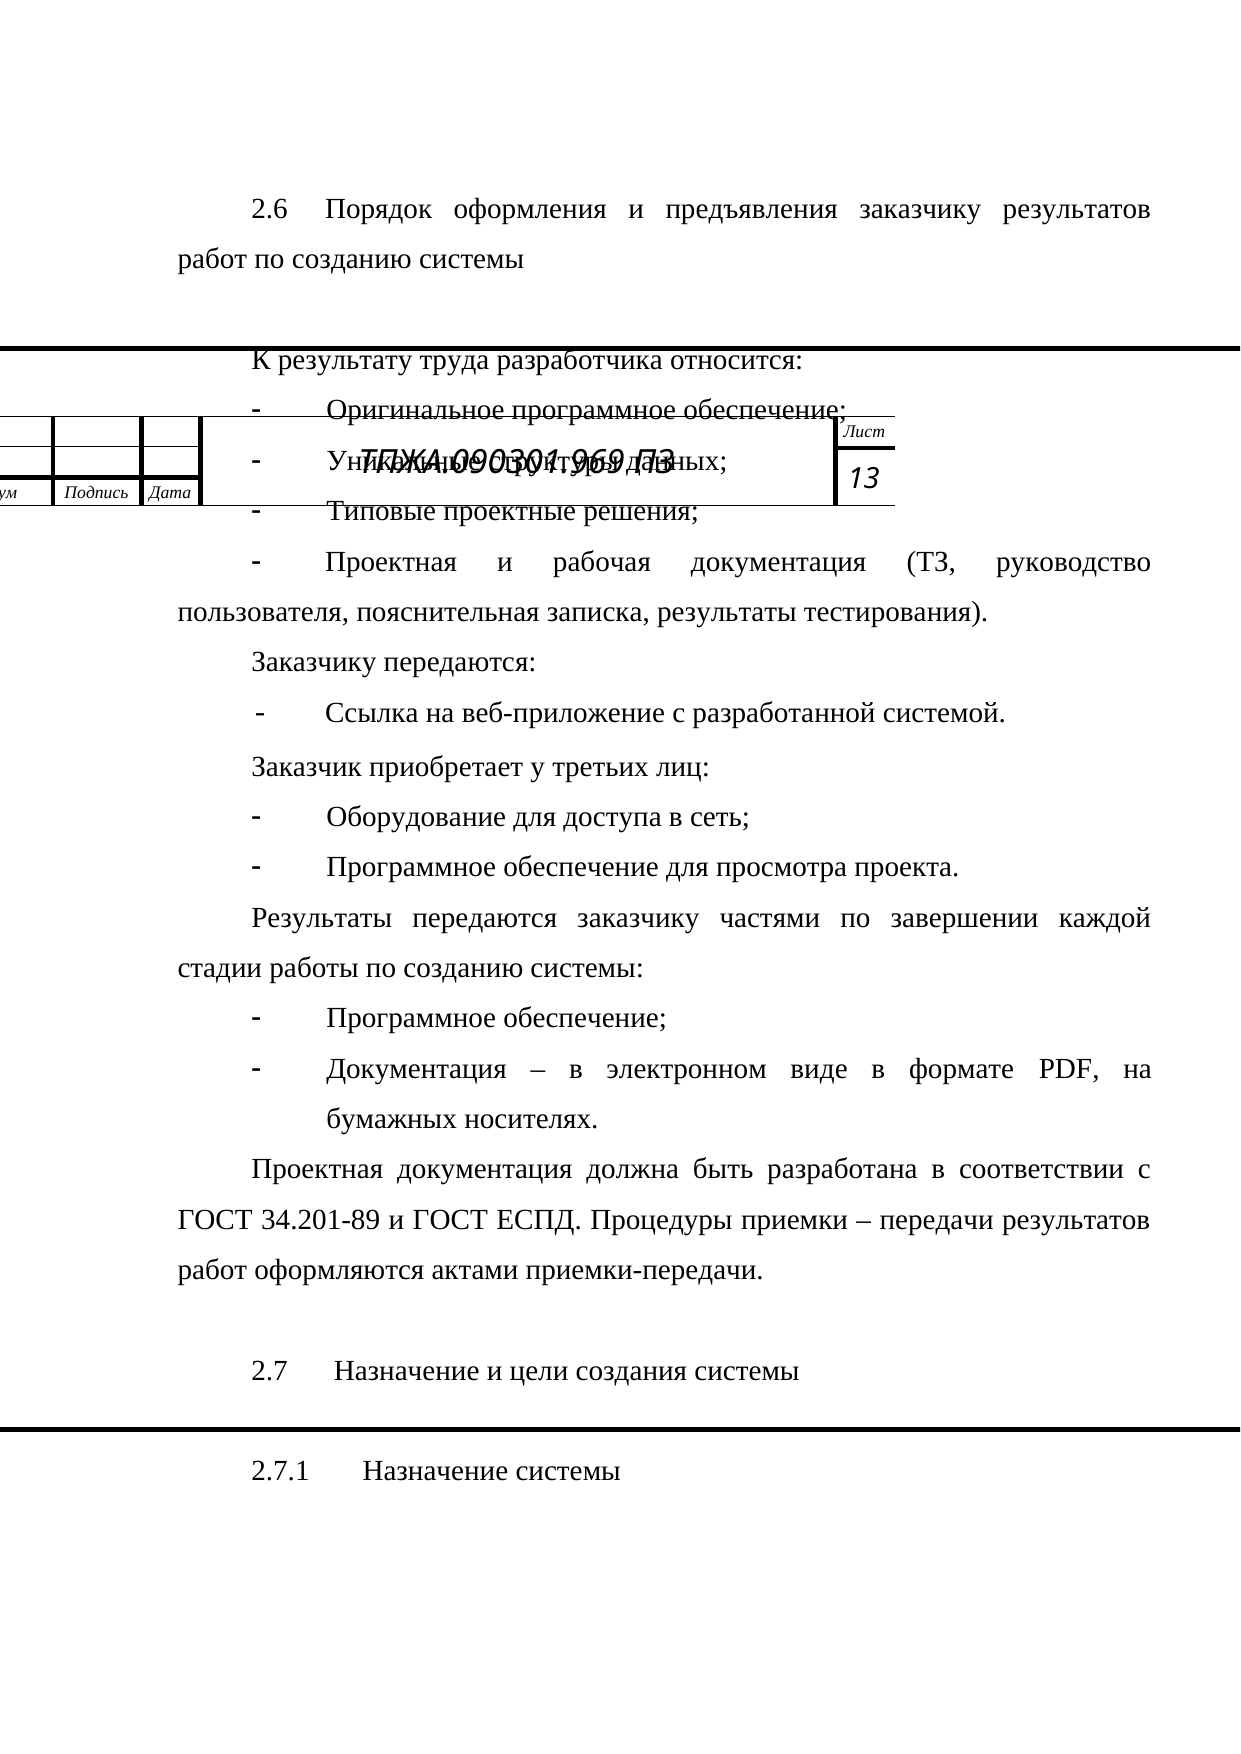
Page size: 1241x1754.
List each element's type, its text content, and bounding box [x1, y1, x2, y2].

list Оборудование для доступа в сеть; [251, 799, 1152, 833]
list Уникальные структуры данных; [838, 443, 1152, 476]
text Заказчик приобретает у третьих лиц: [251, 749, 1152, 782]
text Результаты передаются заказчику частями по завершении каждой стадии работы по созданию системы: [177, 900, 1152, 984]
text Заказчику передаются: [177, 644, 1152, 678]
list Оригинальное программное обеспечение; [251, 392, 1152, 426]
list Назначение системы [251, 1453, 1152, 1487]
list Программное обеспечение; [251, 1001, 1152, 1034]
list Программное обеспечение для просмотра проекта. [251, 849, 1152, 883]
list Документация – в электронном виде в формате PDF, на бумажных носителях. [251, 1051, 1152, 1135]
list Проектная и рабочая документация (ТЗ, руководство пользователя, пояснительная записка, результаты тестирования). [177, 544, 1152, 628]
list Ссылка на веб-приложение с разработанной системой. [177, 695, 1152, 731]
list Уникальные структуры данных; [251, 443, 833, 476]
list Типовые проектные решения; [251, 493, 1152, 527]
list Порядок оформления и предъявления заказчику результатов работ по созданию системы [177, 191, 1152, 275]
text К результату труда разработчика относится: [177, 342, 1152, 376]
text Проектная документация должна быть разработана в соответствии с ГОСТ 34.201-89 и ГОСТ ЕСПД. Процедуры приемки – передачи результатов работ оформляются актами приемки-передачи. [177, 1152, 1152, 1286]
list Назначение и цели создания системы [251, 1353, 1152, 1386]
